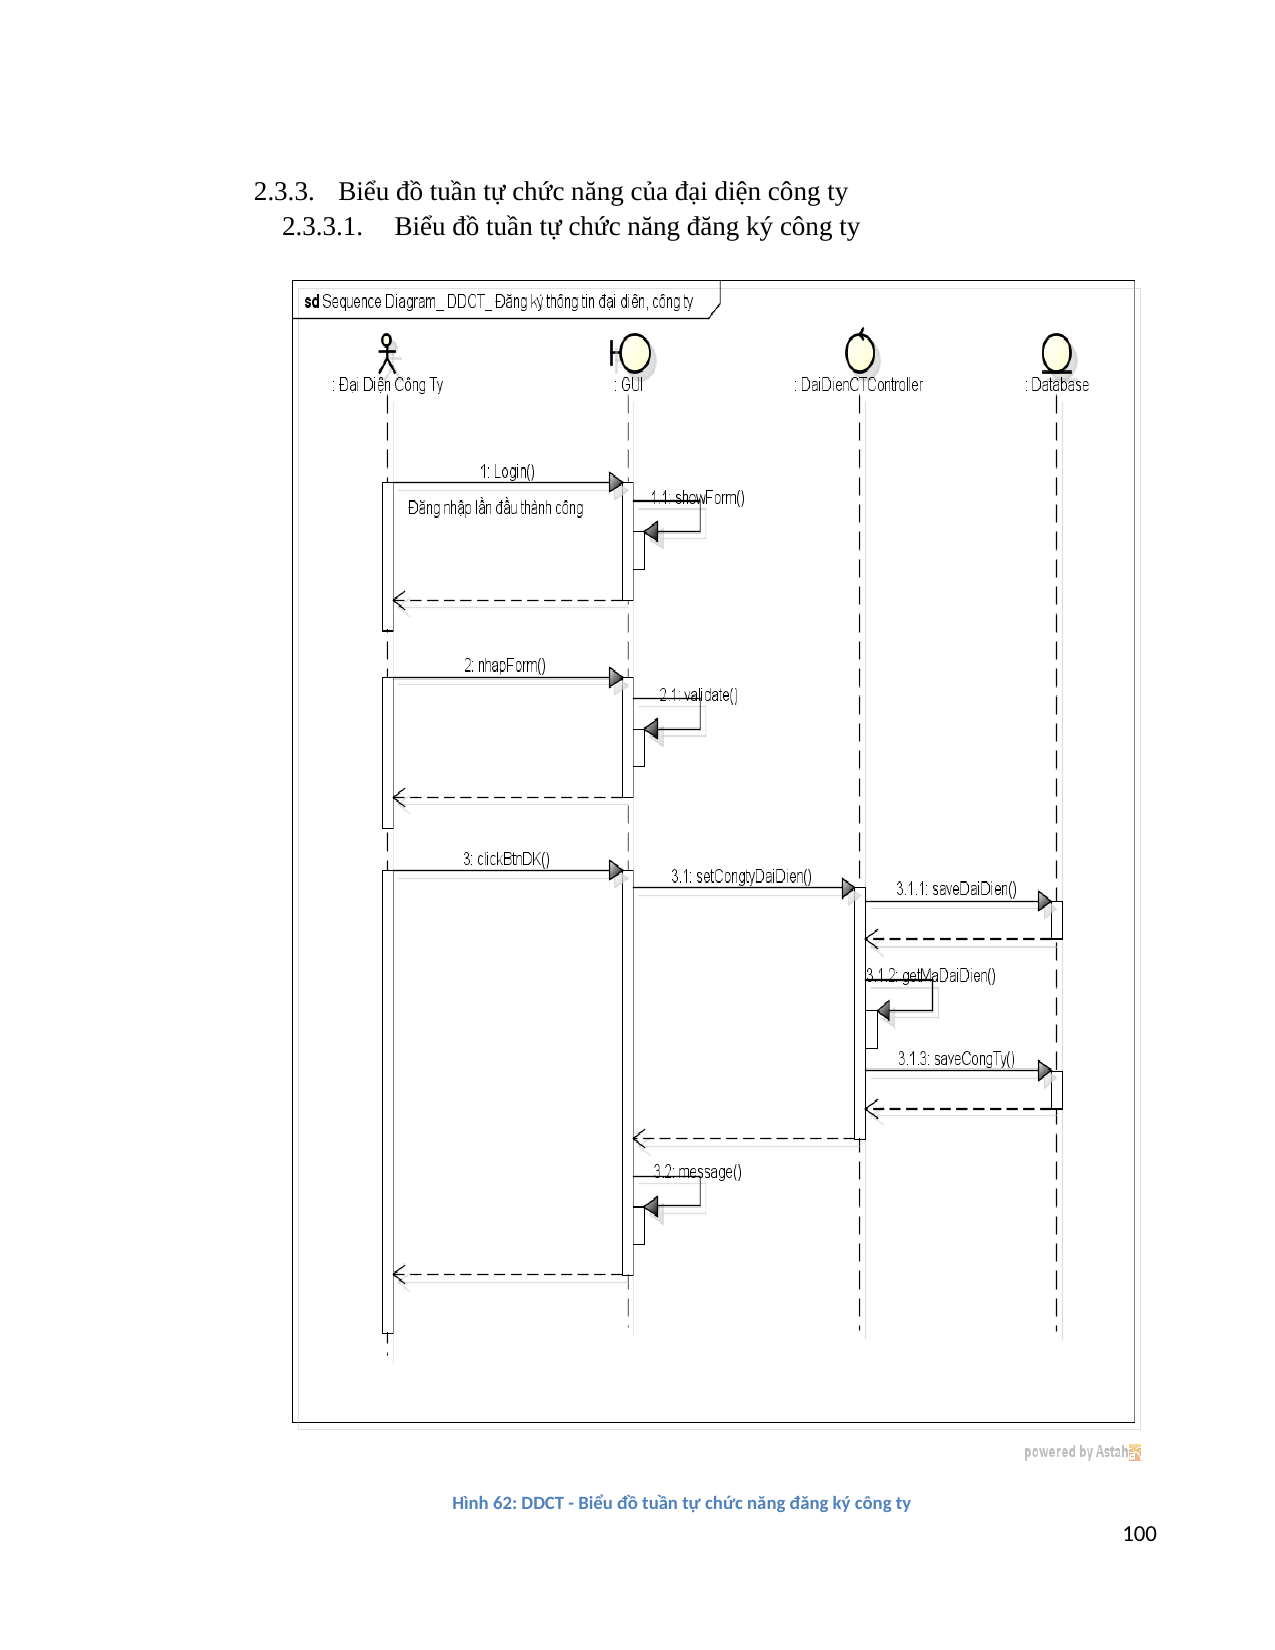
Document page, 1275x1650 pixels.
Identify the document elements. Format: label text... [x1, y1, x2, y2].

text Hình 62: DDCT - Biểu đồ tuần tự chức năng đăng ký công ty [207, 1491, 1157, 1514]
list Biểu đồ tuần tự chức năng của đại diện công ty [254, 175, 1157, 206]
picture [281, 267, 1145, 1467]
list Biểu đồ tuần tự chức năng đăng ký công ty [282, 210, 1157, 242]
